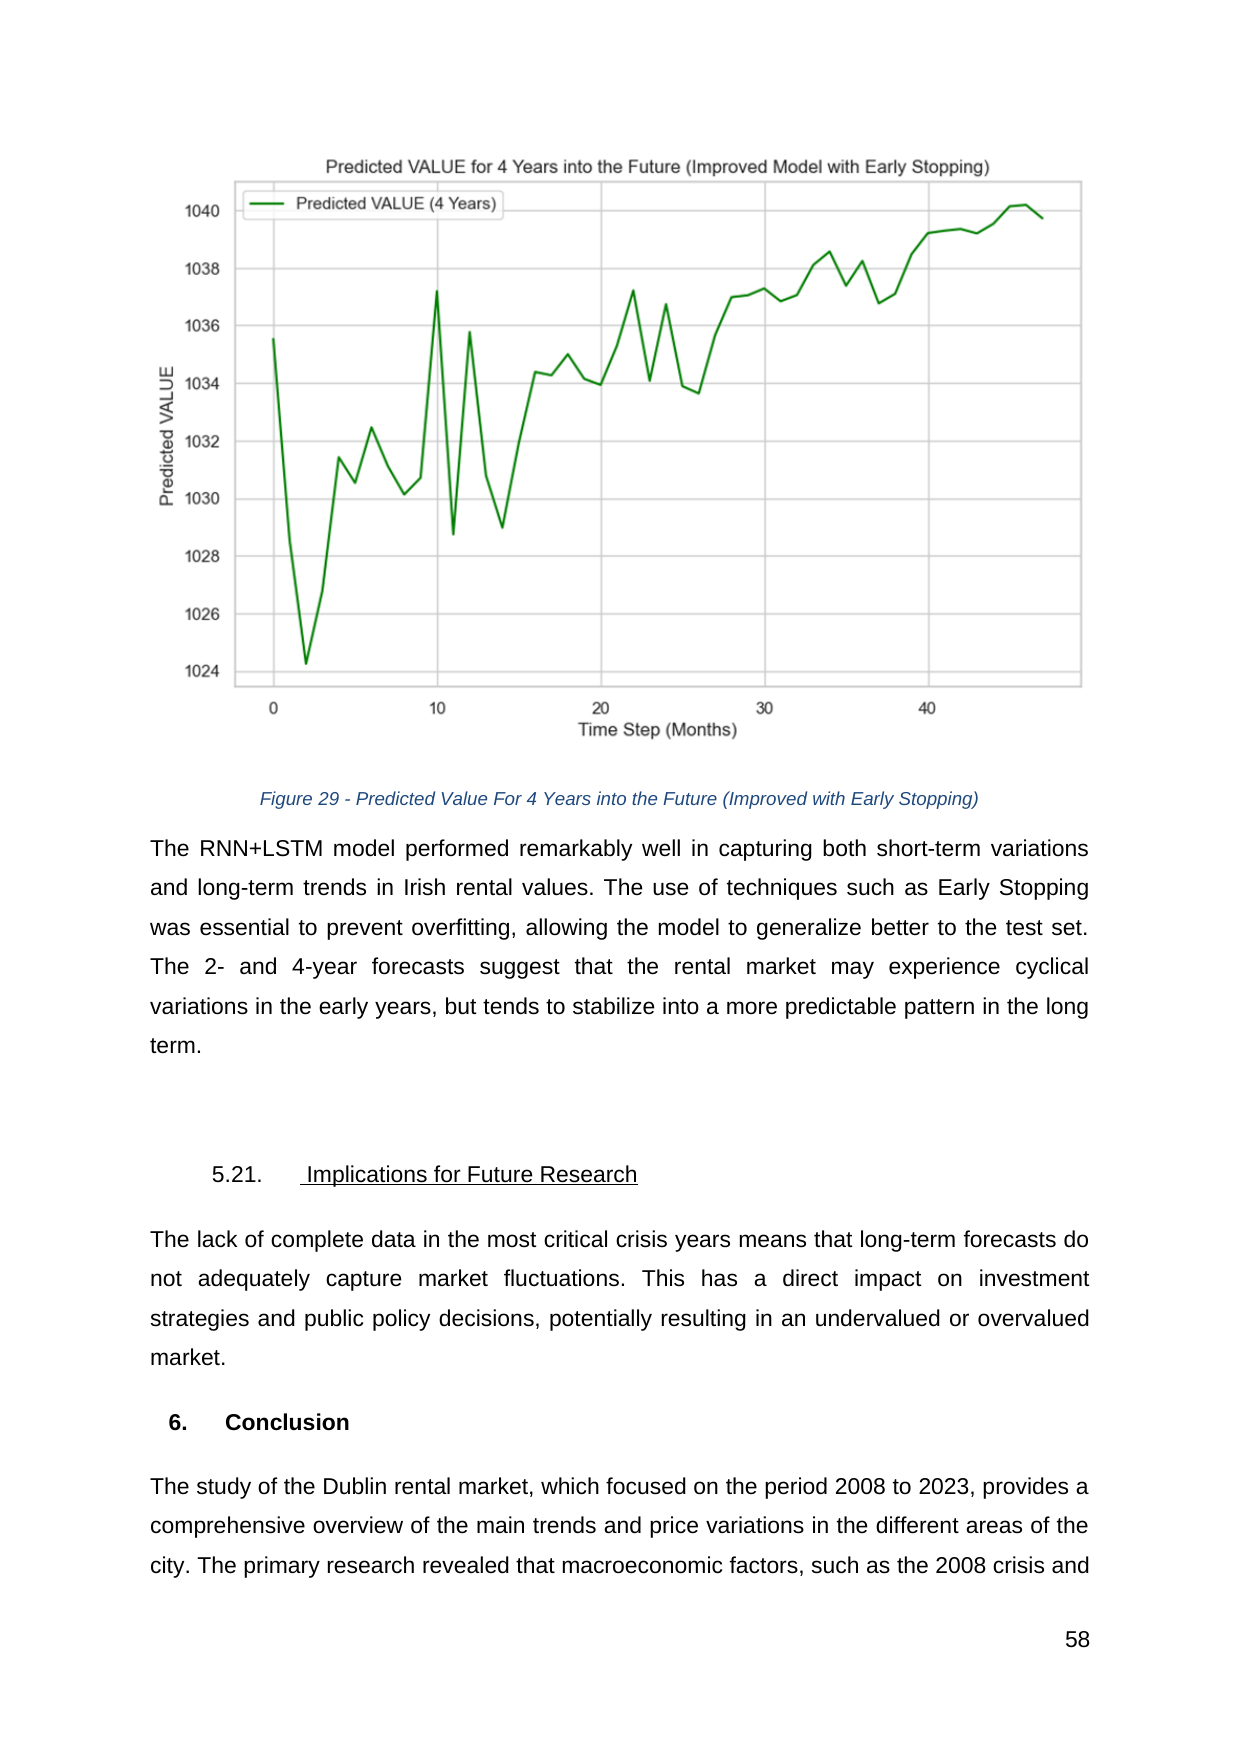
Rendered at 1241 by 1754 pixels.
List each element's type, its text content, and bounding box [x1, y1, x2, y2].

subtitle Conclusion [187, 1408, 1090, 1435]
text The RNN+LSTM model performed remarkably well in capturing both short-term variations and long-term trends in Irish rental values. The use of techniques such as Early Stopping was essential to prevent overfitting, allowing the model to generalize better to the test set. The 2- and 4-year forecasts suggest that the rental market may experience cyclical variations in the early years, but tends to stabilize into a more predictable pattern in the long term. [150, 835, 1090, 1058]
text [150, 1473, 1090, 1578]
text Figure 29 - Predicted Value For 4 Years into the Future (Improved with Early Stopping) [150, 788, 1090, 810]
subtitle Implications for Future Research [262, 1161, 1090, 1187]
text The lack of complete data in the most critical crisis years means that long-term forecasts do not adequately capture market fluctuations. This has a direct impact on investment strategies and public policy decisions, potentially resulting in an undervalued or overvalued market. [150, 1226, 1090, 1370]
picture [150, 150, 1091, 750]
